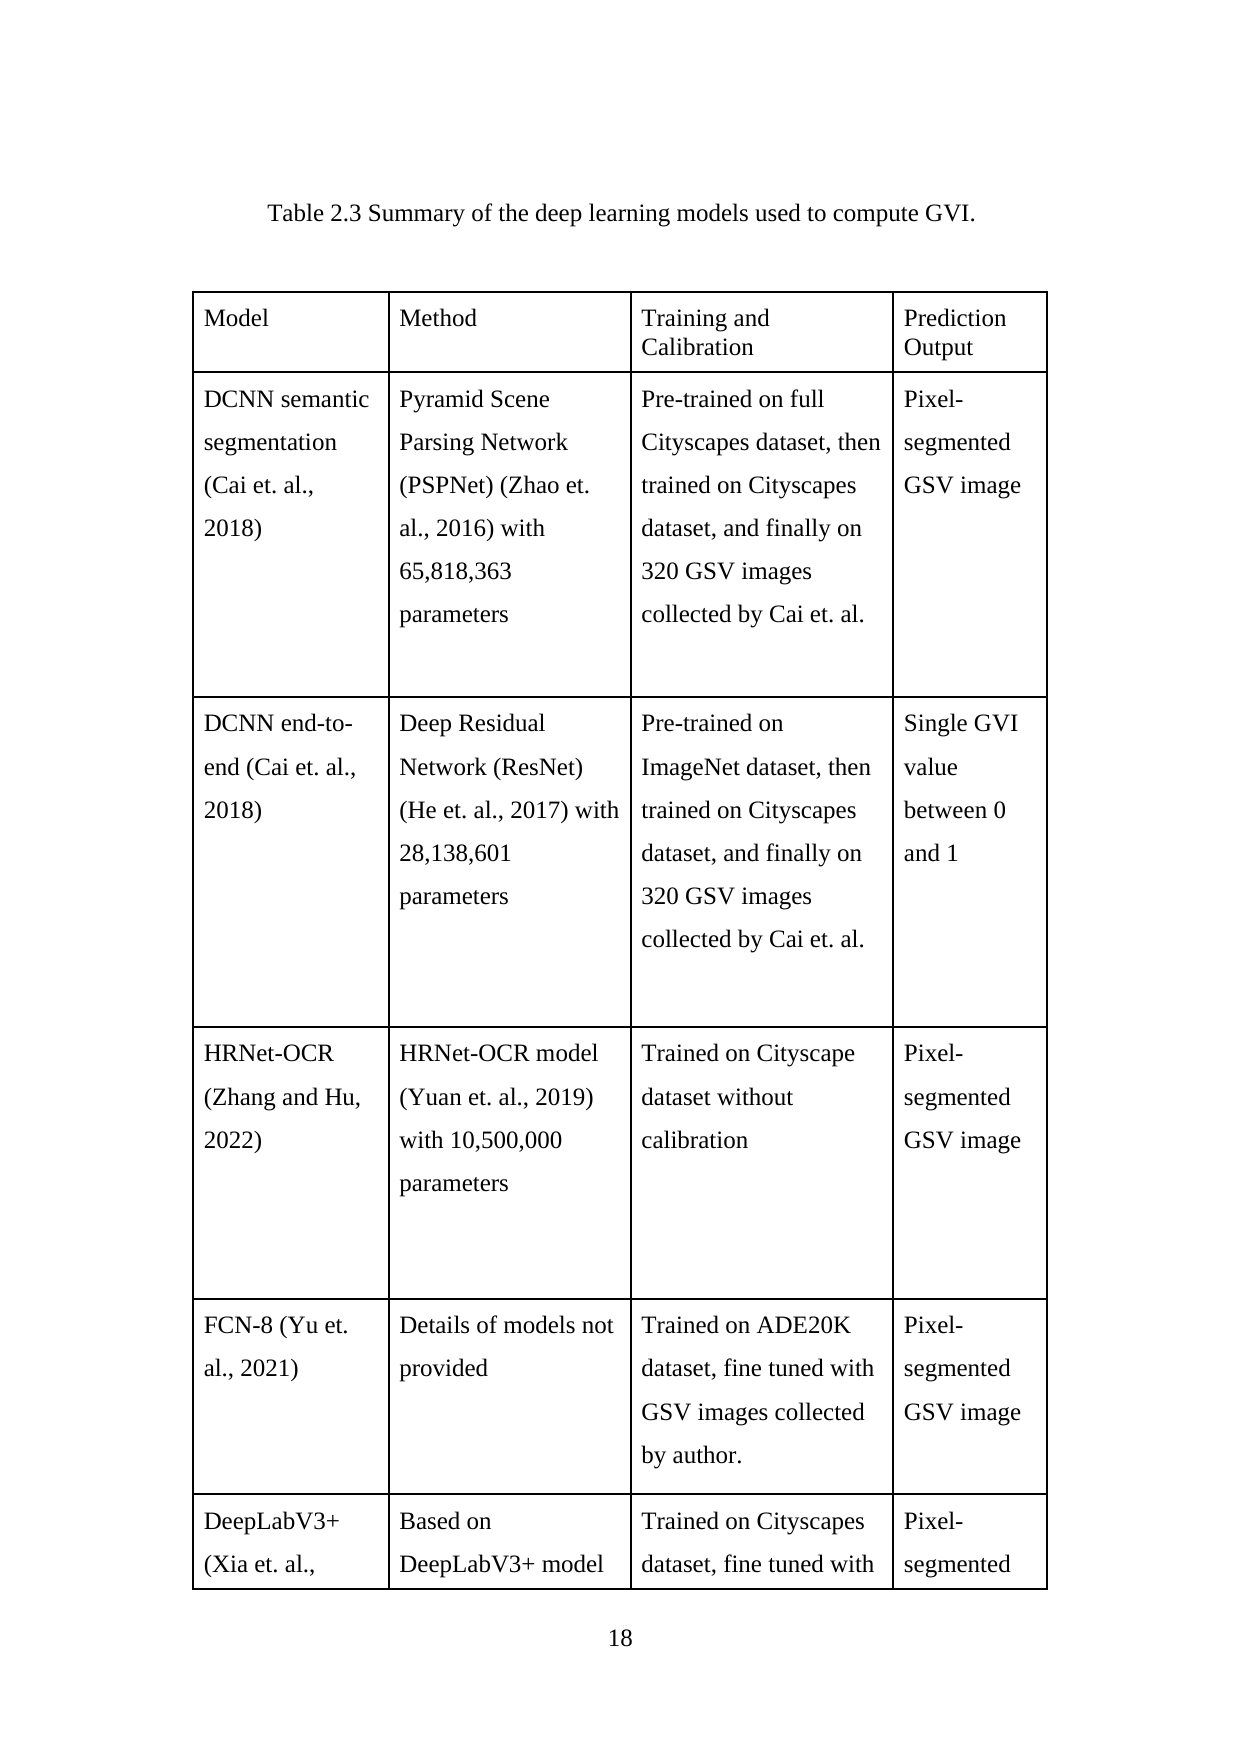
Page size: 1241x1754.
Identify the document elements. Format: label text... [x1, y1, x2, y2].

table_header Method [390, 293, 630, 371]
table_cell Pyramid Scene Parsing Network (PSPNet) (Zhao et. al., 2016) with 65,818,363 parameters [390, 373, 630, 696]
table_header Prediction Output [894, 293, 1046, 371]
table_cell Pixel-segmented GSV image [894, 1300, 1046, 1493]
table_cell Trained on Cityscape dataset without calibration [632, 1028, 892, 1298]
table_cell Pre-trained on full Cityscapes dataset, then trained on Cityscapes dataset, and finally on 320 GSV images collected by Cai et. al. [632, 373, 892, 696]
text Table 2.3 Summary of the deep learning models used to compute GVI. [192, 198, 1048, 226]
table_cell Pixel-segmented GSV image [894, 373, 1046, 696]
table_cell FCN-8 (Yu et. al., 2021) [194, 1300, 388, 1493]
table_cell DCNN end-to-end (Cai et. al., 2018) [194, 698, 388, 1026]
table_cell HRNet-OCR (Zhang and Hu, 2022) [194, 1028, 388, 1298]
table_cell Details of models not provided [390, 1300, 630, 1493]
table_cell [390, 1495, 630, 1588]
table_header Model [194, 293, 388, 371]
table_cell Single GVI value between 0 and 1 [894, 698, 1046, 1026]
table_cell Pre-trained on ImageNet dataset, then trained on Cityscapes dataset, and finally on 320 GSV images collected by Cai et. al. [632, 698, 892, 1026]
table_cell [894, 1495, 1046, 1588]
table_cell HRNet-OCR model (Yuan et. al., 2019) with 10,500,000 parameters [390, 1028, 630, 1298]
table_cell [632, 1495, 892, 1588]
table_cell Pixel-segmented GSV image [894, 1028, 1046, 1298]
table_cell Deep Residual Network (ResNet) (He et. al., 2017) with 28,138,601 parameters [390, 698, 630, 1026]
table_header Training and Calibration [632, 293, 892, 371]
table_cell DCNN semantic segmentation (Cai et. al., 2018) [194, 373, 388, 696]
table_cell Trained on ADE20K dataset, fine tuned with GSV images collected by author. [632, 1300, 892, 1493]
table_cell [194, 1495, 388, 1588]
